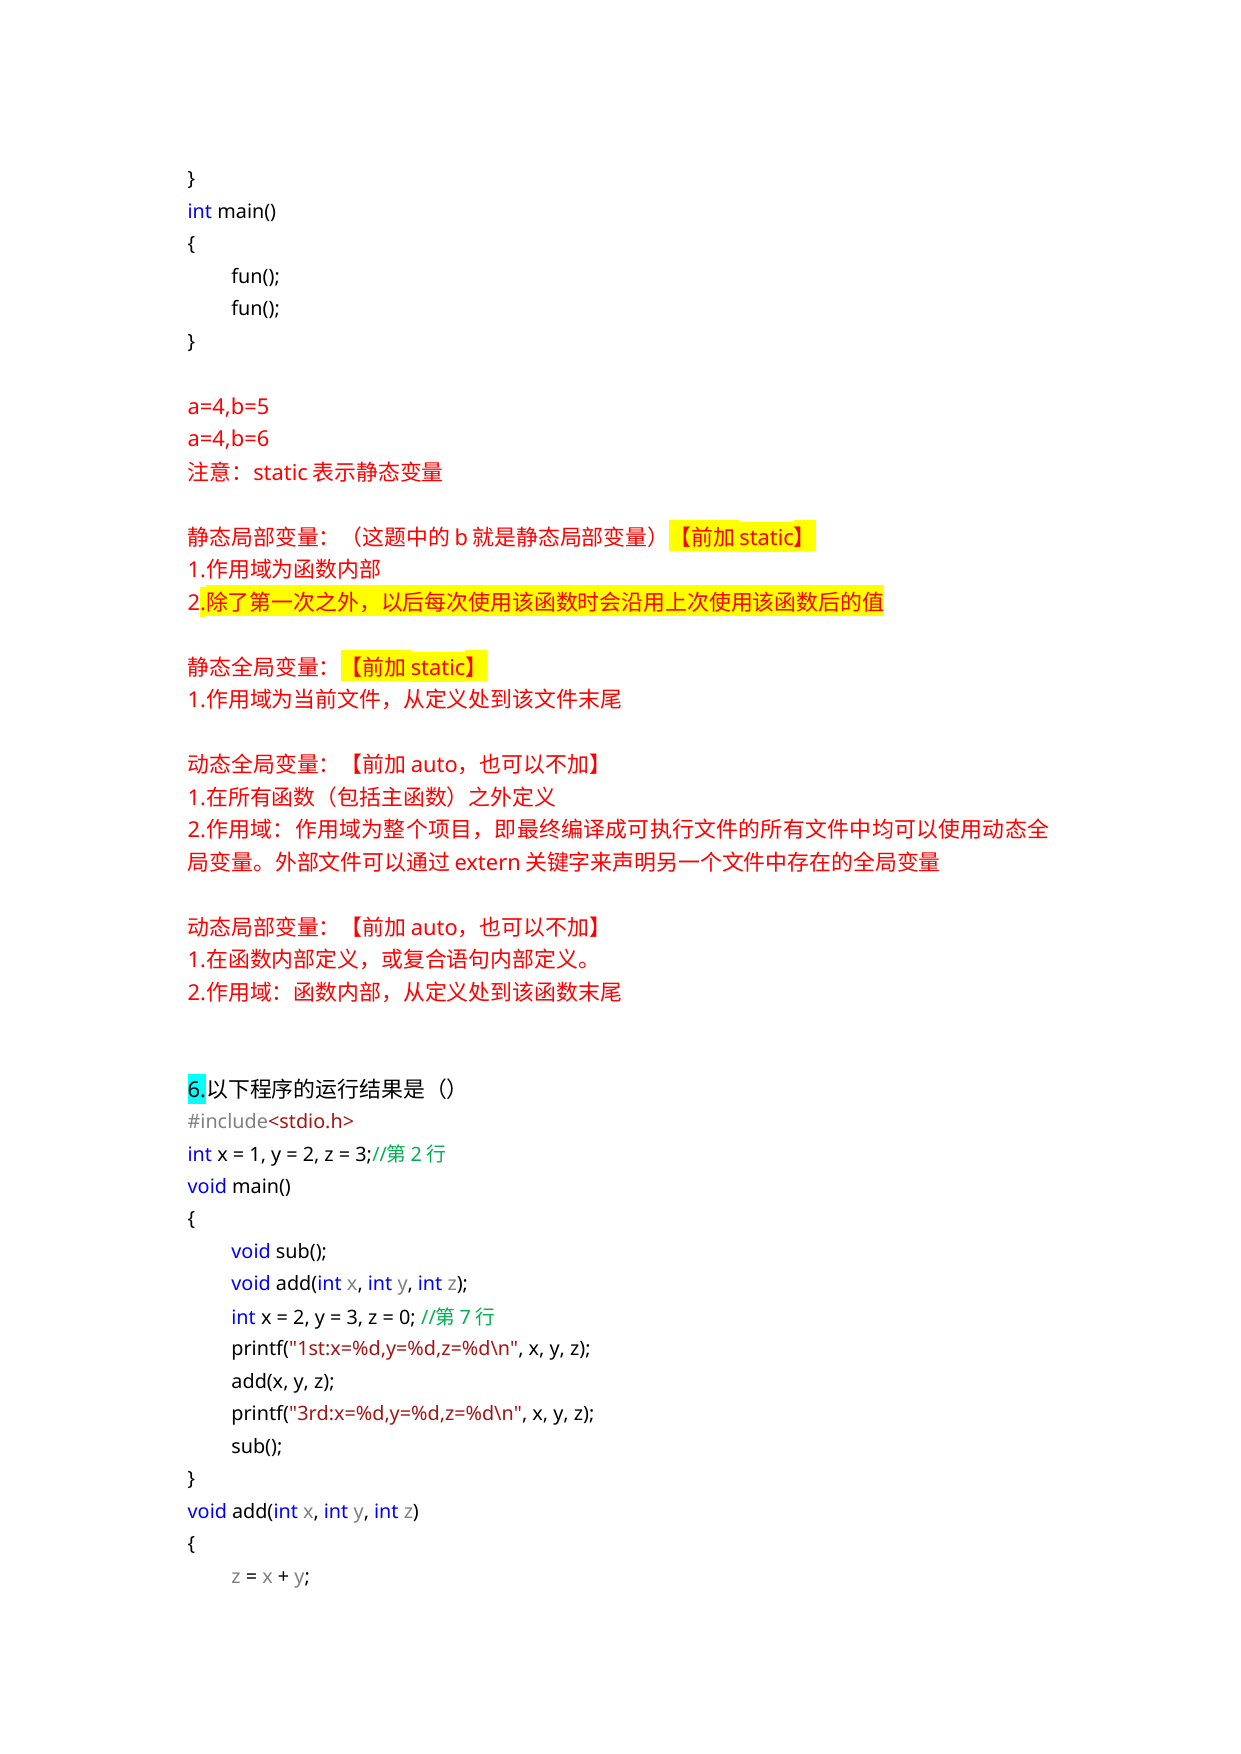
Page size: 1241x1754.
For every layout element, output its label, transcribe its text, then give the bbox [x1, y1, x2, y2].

text 静态局部变量：（这题中的b就是静态局部变量）【前加static】 [187, 519, 1053, 552]
text { [187, 1527, 1053, 1559]
text } [187, 1462, 1053, 1494]
text 1.在函数内部定义，或复合语句内部定义。 [187, 942, 1053, 974]
text 6.以下程序的运行结果是（） [187, 1072, 1053, 1104]
text 1.在所有函数（包括主函数）之外定义 [187, 779, 1053, 812]
text a=4,b=6 [187, 422, 1053, 454]
text void main() [187, 1169, 1053, 1202]
text 动态局部变量：【前加auto，也可以不加】 [187, 909, 1053, 942]
text #include<stdio.h> [187, 1104, 1053, 1137]
text int x = 1, y = 2, z = 3;//第2行 [187, 1137, 1053, 1169]
text fun(); [187, 259, 1053, 292]
text 1.作用域为函数内部 [187, 552, 1053, 584]
text int main() [187, 194, 1053, 227]
text a=4,b=5 [187, 389, 1053, 422]
text 1.作用域为当前文件，从定义处到该文件末尾 [187, 682, 1053, 714]
text void sub(); [187, 1234, 1053, 1267]
text 2.除了第一次之外，以后每次使用该函数时会沿用上次使用该函数后的值 [187, 584, 1053, 617]
text printf("3rd:x=%d,y=%d,z=%d\n", x, y, z); [187, 1397, 1053, 1429]
text z = x + y; [187, 1559, 1053, 1592]
text } [187, 324, 1053, 357]
text fun(); [187, 292, 1053, 324]
text 2.作用域：作用域为整个项目，即最终编译成可执行文件的所有文件中均可以使用动态全局变量。外部文件可以通过extern关键字来声明另一个文件中存在的全局变量 [187, 812, 1053, 877]
text printf("1st:x=%d,y=%d,z=%d\n", x, y, z); [187, 1332, 1053, 1364]
text void add(int x, int y, int z) [187, 1494, 1053, 1527]
text 动态全局变量：【前加auto，也可以不加】 [187, 747, 1053, 779]
text sub(); [187, 1429, 1053, 1462]
text void add(int x, int y, int z); [187, 1267, 1053, 1299]
text 注意：static表示静态变量 [187, 454, 1053, 487]
text add(x, y, z); [187, 1364, 1053, 1397]
text 静态全局变量：【前加static】 [187, 649, 1053, 682]
text } [187, 162, 1053, 194]
text int x = 2, y = 3, z = 0; //第7行 [187, 1299, 1053, 1332]
text { [187, 227, 1053, 259]
text { [187, 1202, 1053, 1234]
text 2.作用域：函数内部，从定义处到该函数末尾 [187, 974, 1053, 1007]
